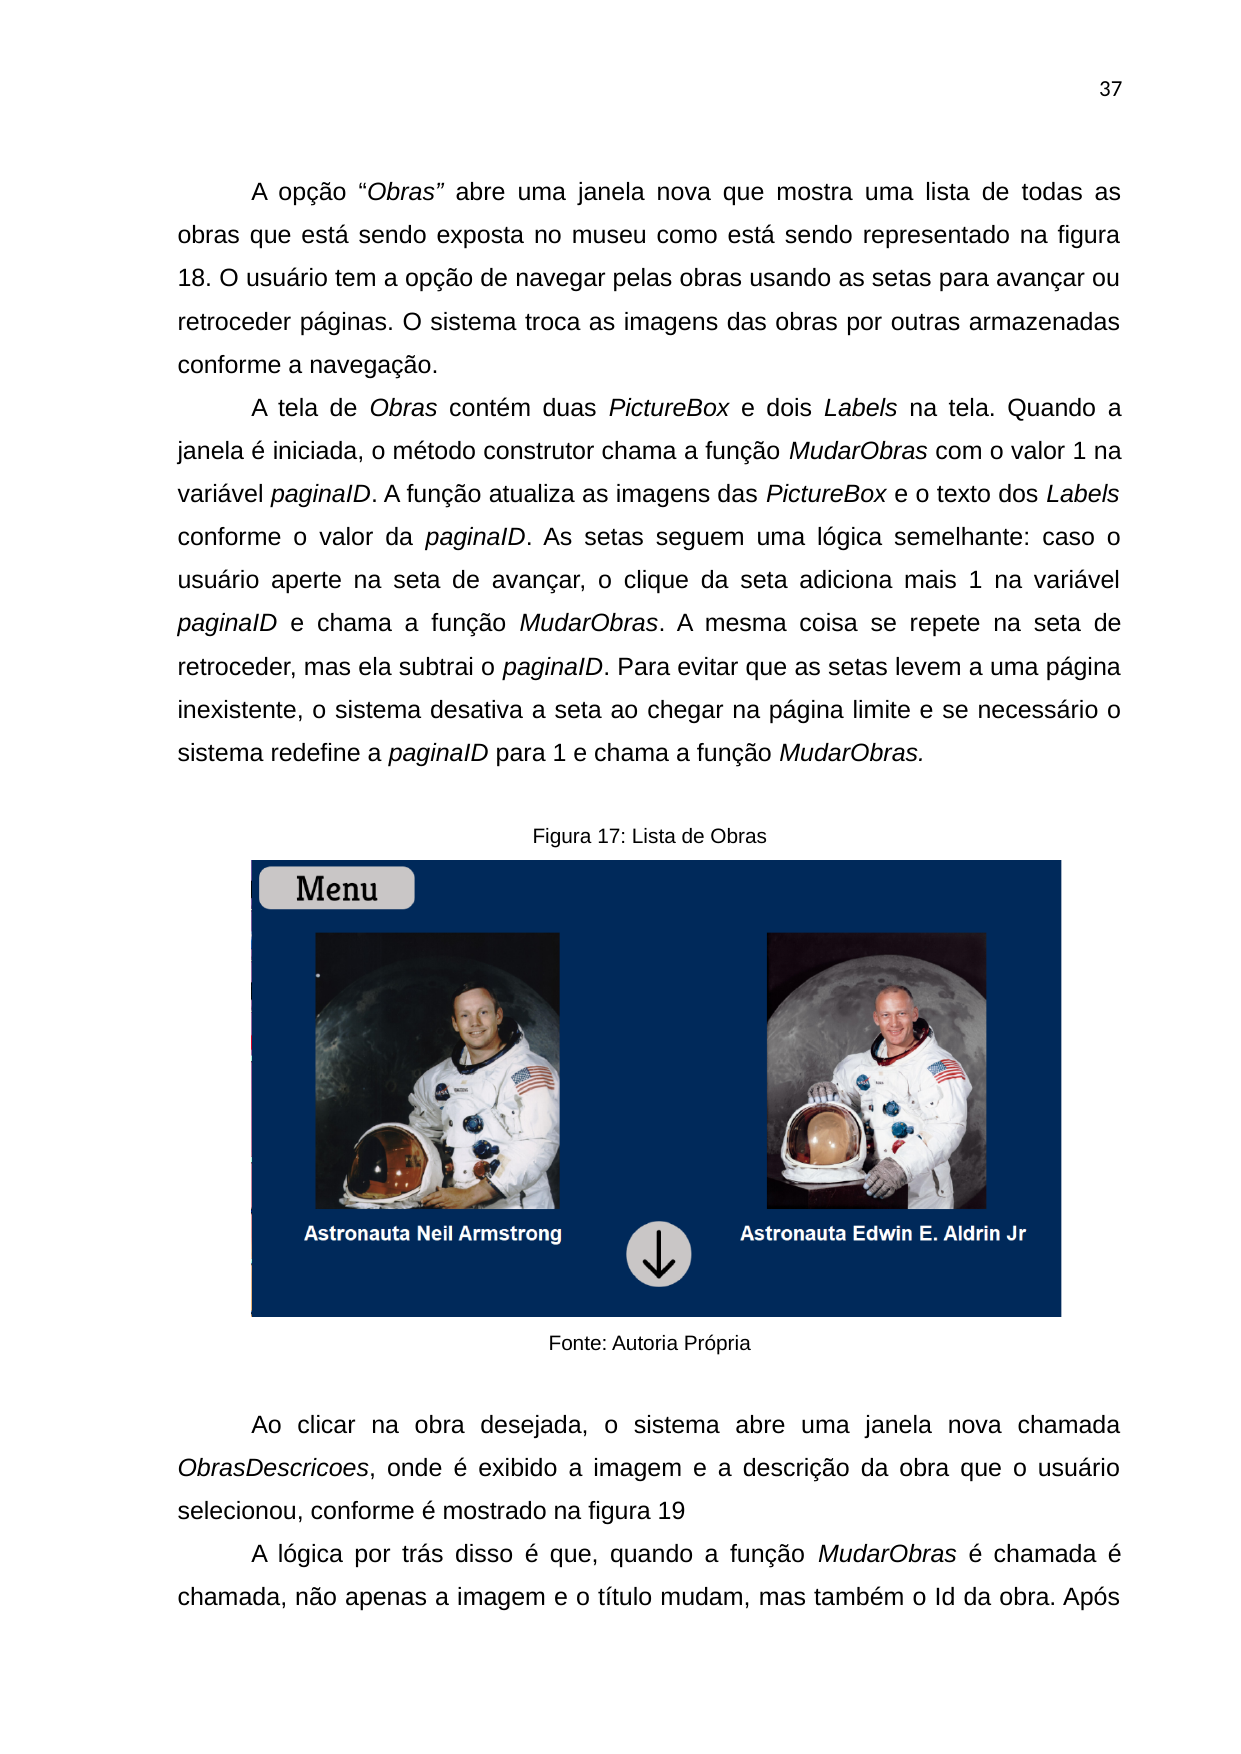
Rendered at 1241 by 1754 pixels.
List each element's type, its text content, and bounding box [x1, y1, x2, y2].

picture [251, 860, 1062, 1317]
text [177, 1539, 1122, 1611]
text A opção “Obras” abre uma janela nova que mostra uma lista de todas as obras que está sendo exposta no museu como está sendo representado na figura 18. O usuário tem a opção de navegar pelas obras usando as setas para avançar ou retroceder páginas. O sistema troca as imagens das obras por outras armazenadas conforme a navegação. [177, 177, 1122, 378]
text A tela de Obras contém duas PictureBox e dois Labels na tela. Quando a janela é iniciada, o método construtor chama a função MudarObras com o valor 1 na variável paginaID. A função atualiza as imagens das PictureBox e o texto dos Labels conforme o valor da paginaID. As setas seguem uma lógica semelhante: caso o usuário aperte na seta de avançar, o clique da seta adiciona mais 1 na variável paginaID e chama a função MudarObras. A mesma coisa se repete na seta de retroceder, mas ela subtrai o paginaID. Para evitar que as setas levem a uma página inexistente, o sistema desativa a seta ao chegar na página limite e se necessário o sistema redefine a paginaID para 1 e chama a função MudarObras. [177, 393, 1122, 767]
text Fonte: Autoria Própria [177, 1331, 1122, 1354]
text Ao clicar na obra desejada, o sistema abre uma janela nova chamada ObrasDescricoes, onde é exibido a imagem e a descrição da obra que o usuário selecionou, conforme é mostrado na figura 19 [177, 1410, 1122, 1525]
